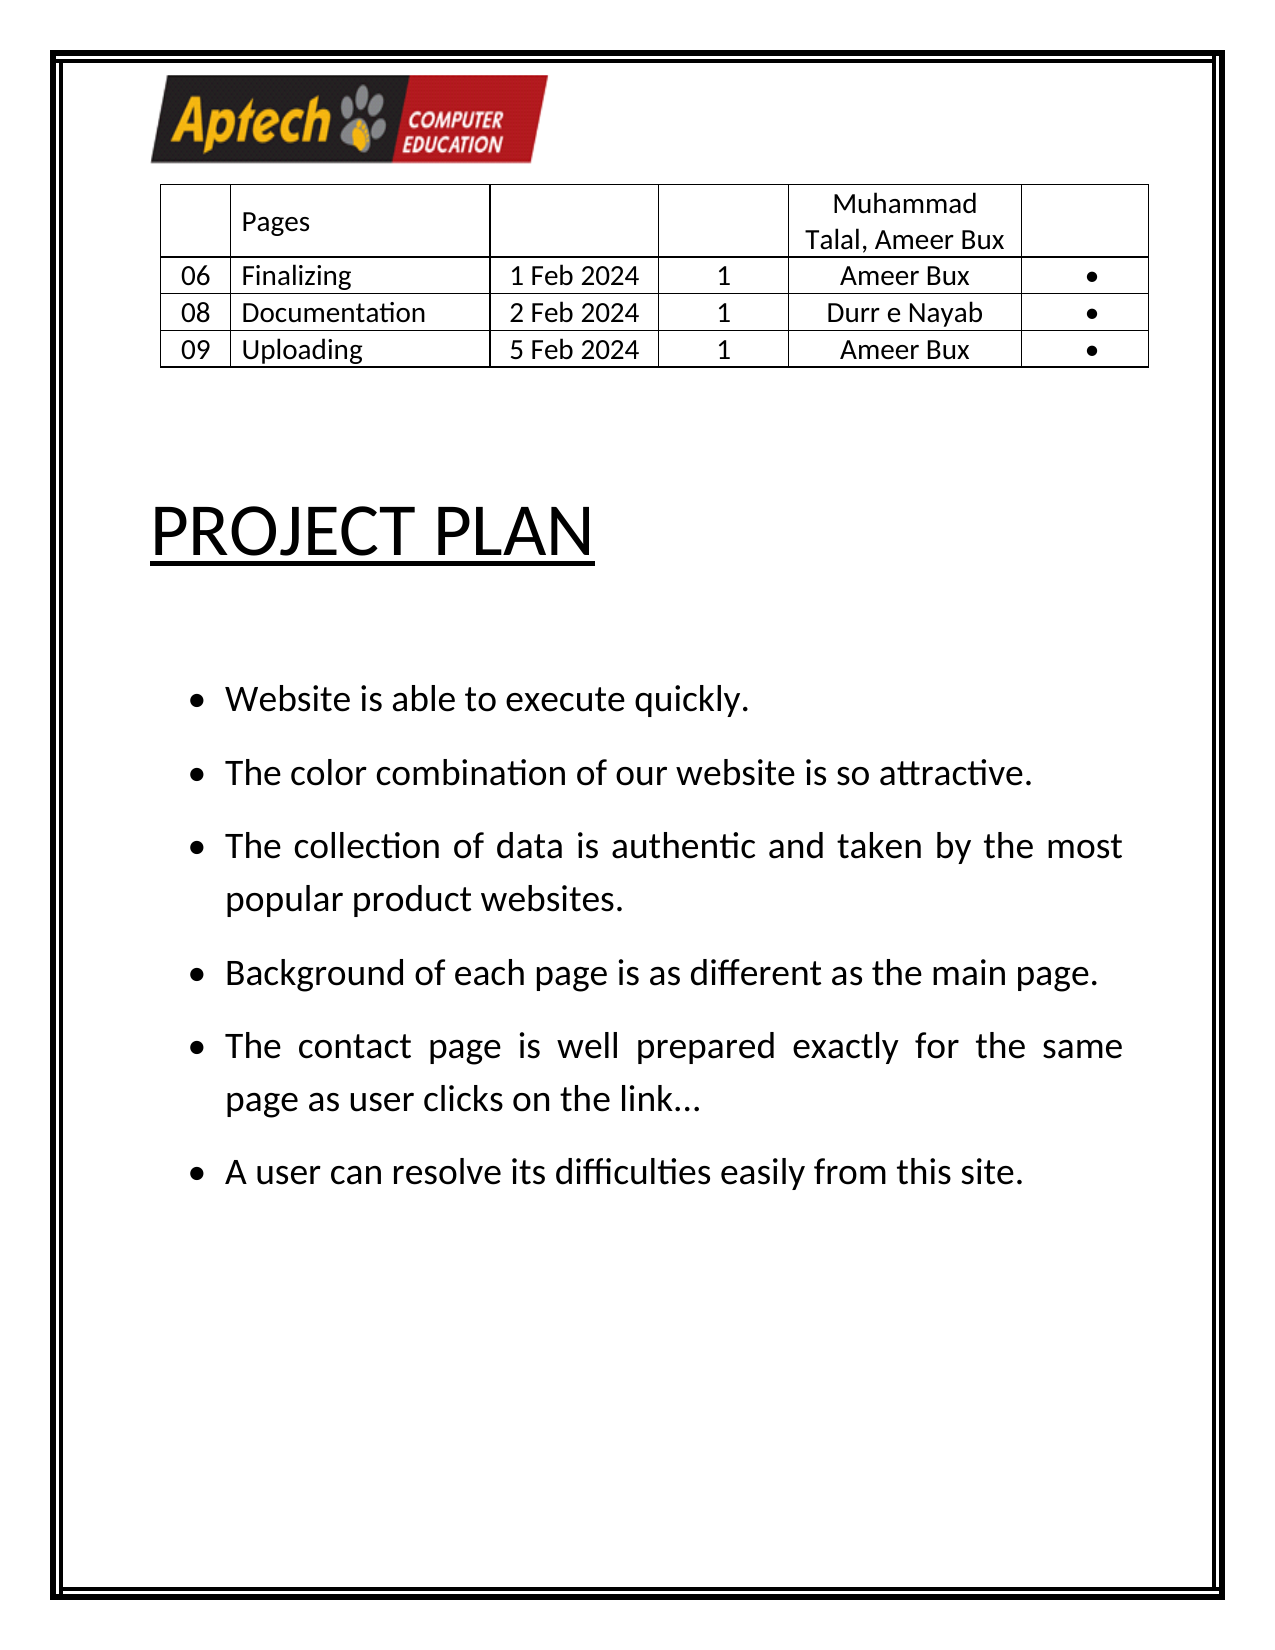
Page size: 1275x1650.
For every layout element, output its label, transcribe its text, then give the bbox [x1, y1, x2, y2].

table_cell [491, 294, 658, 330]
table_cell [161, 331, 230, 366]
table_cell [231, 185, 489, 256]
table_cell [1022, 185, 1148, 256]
list Background of each page is as different as the main page. [187, 948, 1125, 994]
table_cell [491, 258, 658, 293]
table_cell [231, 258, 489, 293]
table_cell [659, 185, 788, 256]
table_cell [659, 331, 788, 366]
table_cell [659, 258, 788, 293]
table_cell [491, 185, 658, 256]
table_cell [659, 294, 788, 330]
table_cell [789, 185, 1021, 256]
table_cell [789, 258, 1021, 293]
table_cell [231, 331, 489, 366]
list The color combination of our website is so attractive. [187, 749, 1125, 794]
list A user can resolve its difficulties easily from this site. [187, 1148, 1125, 1194]
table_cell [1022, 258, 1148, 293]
picture [150, 75, 569, 185]
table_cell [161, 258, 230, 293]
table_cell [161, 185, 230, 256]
list The collection of data is authentic and taken by the most popular product websites. [187, 822, 1125, 921]
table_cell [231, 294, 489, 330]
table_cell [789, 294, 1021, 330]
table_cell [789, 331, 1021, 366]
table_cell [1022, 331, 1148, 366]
text PROJECT PLAN [150, 483, 1125, 574]
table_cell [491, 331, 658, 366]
list Website is able to execute quickly. [187, 675, 1125, 721]
list The contact page is well prepared exactly for the same page as user clicks on the link... [187, 1022, 1125, 1121]
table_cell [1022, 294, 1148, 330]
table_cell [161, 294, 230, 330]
